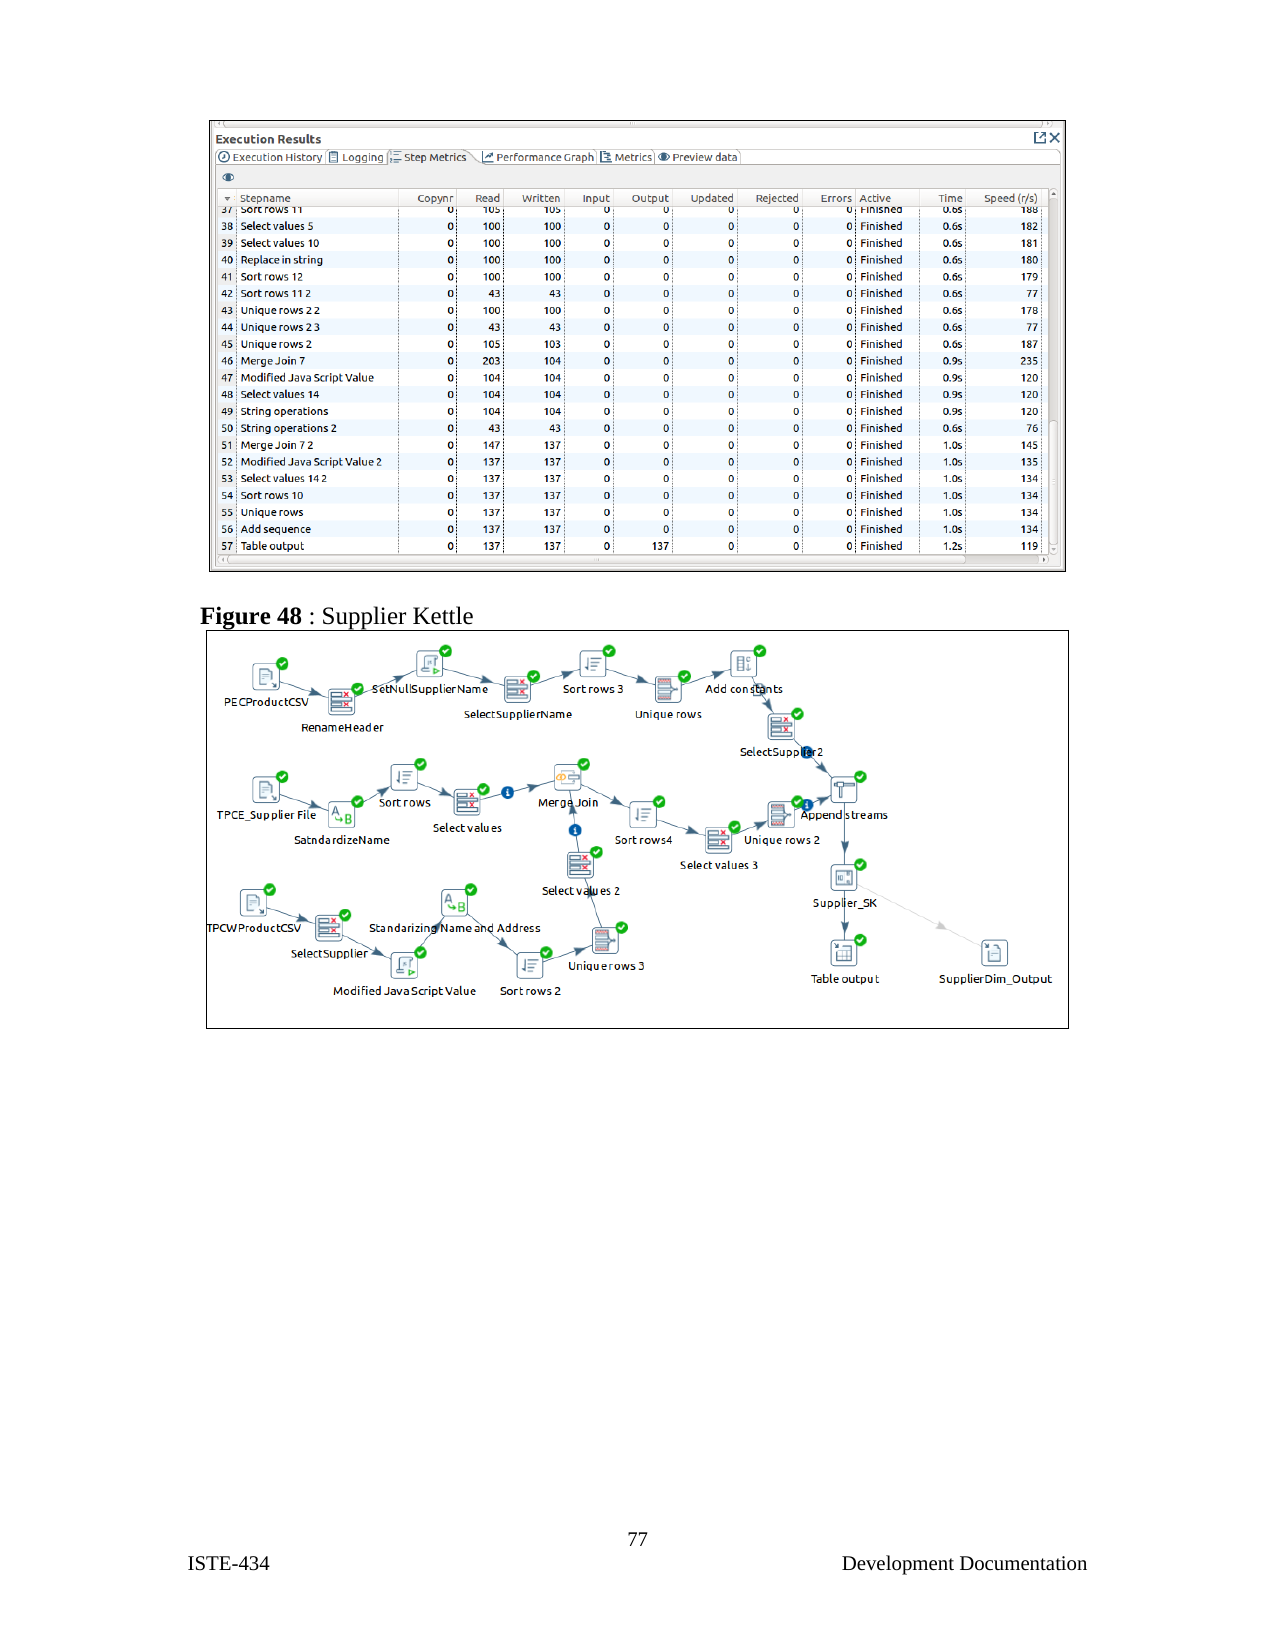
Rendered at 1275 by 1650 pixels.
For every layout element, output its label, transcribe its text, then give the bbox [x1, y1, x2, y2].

picture [210, 121, 1065, 571]
text Figure 48 : Supplier Kettle [187, 601, 1087, 630]
picture [207, 631, 1068, 1028]
